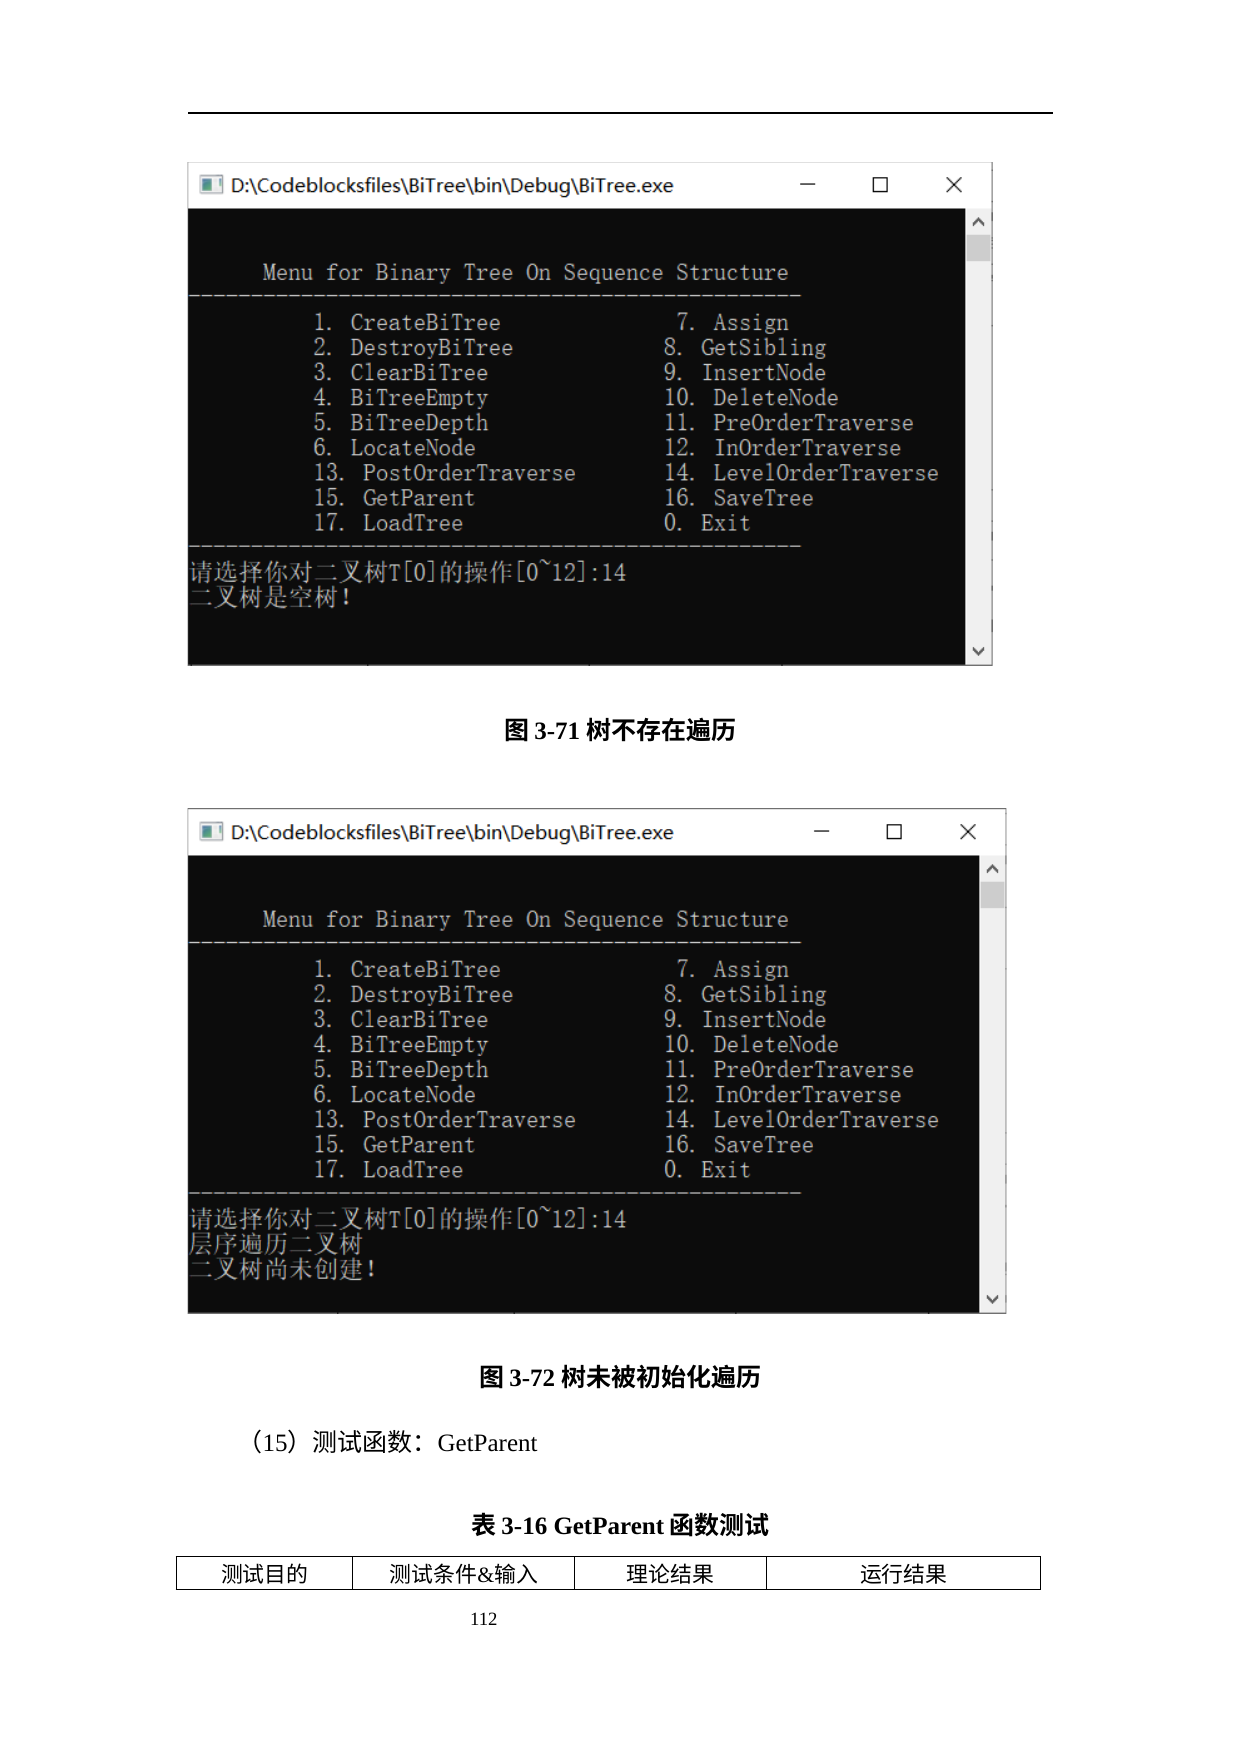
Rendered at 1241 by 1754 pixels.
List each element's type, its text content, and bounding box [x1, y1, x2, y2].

picture [187, 162, 993, 666]
table_header 测试条件&输入 [353, 1557, 574, 1589]
text 图3-72 树未被初始化遍历 [187, 1343, 1053, 1408]
picture [187, 808, 1007, 1314]
table_header 测试目的 [177, 1557, 352, 1589]
table_header 理论结果 [575, 1557, 766, 1589]
table_header 运行结果 [767, 1557, 1040, 1589]
text 图3-71 树不存在遍历 [187, 696, 1053, 761]
list 测试函数：GetParent [187, 1408, 1053, 1473]
text 表3-16 GetParent函数测试 [187, 1491, 1053, 1556]
